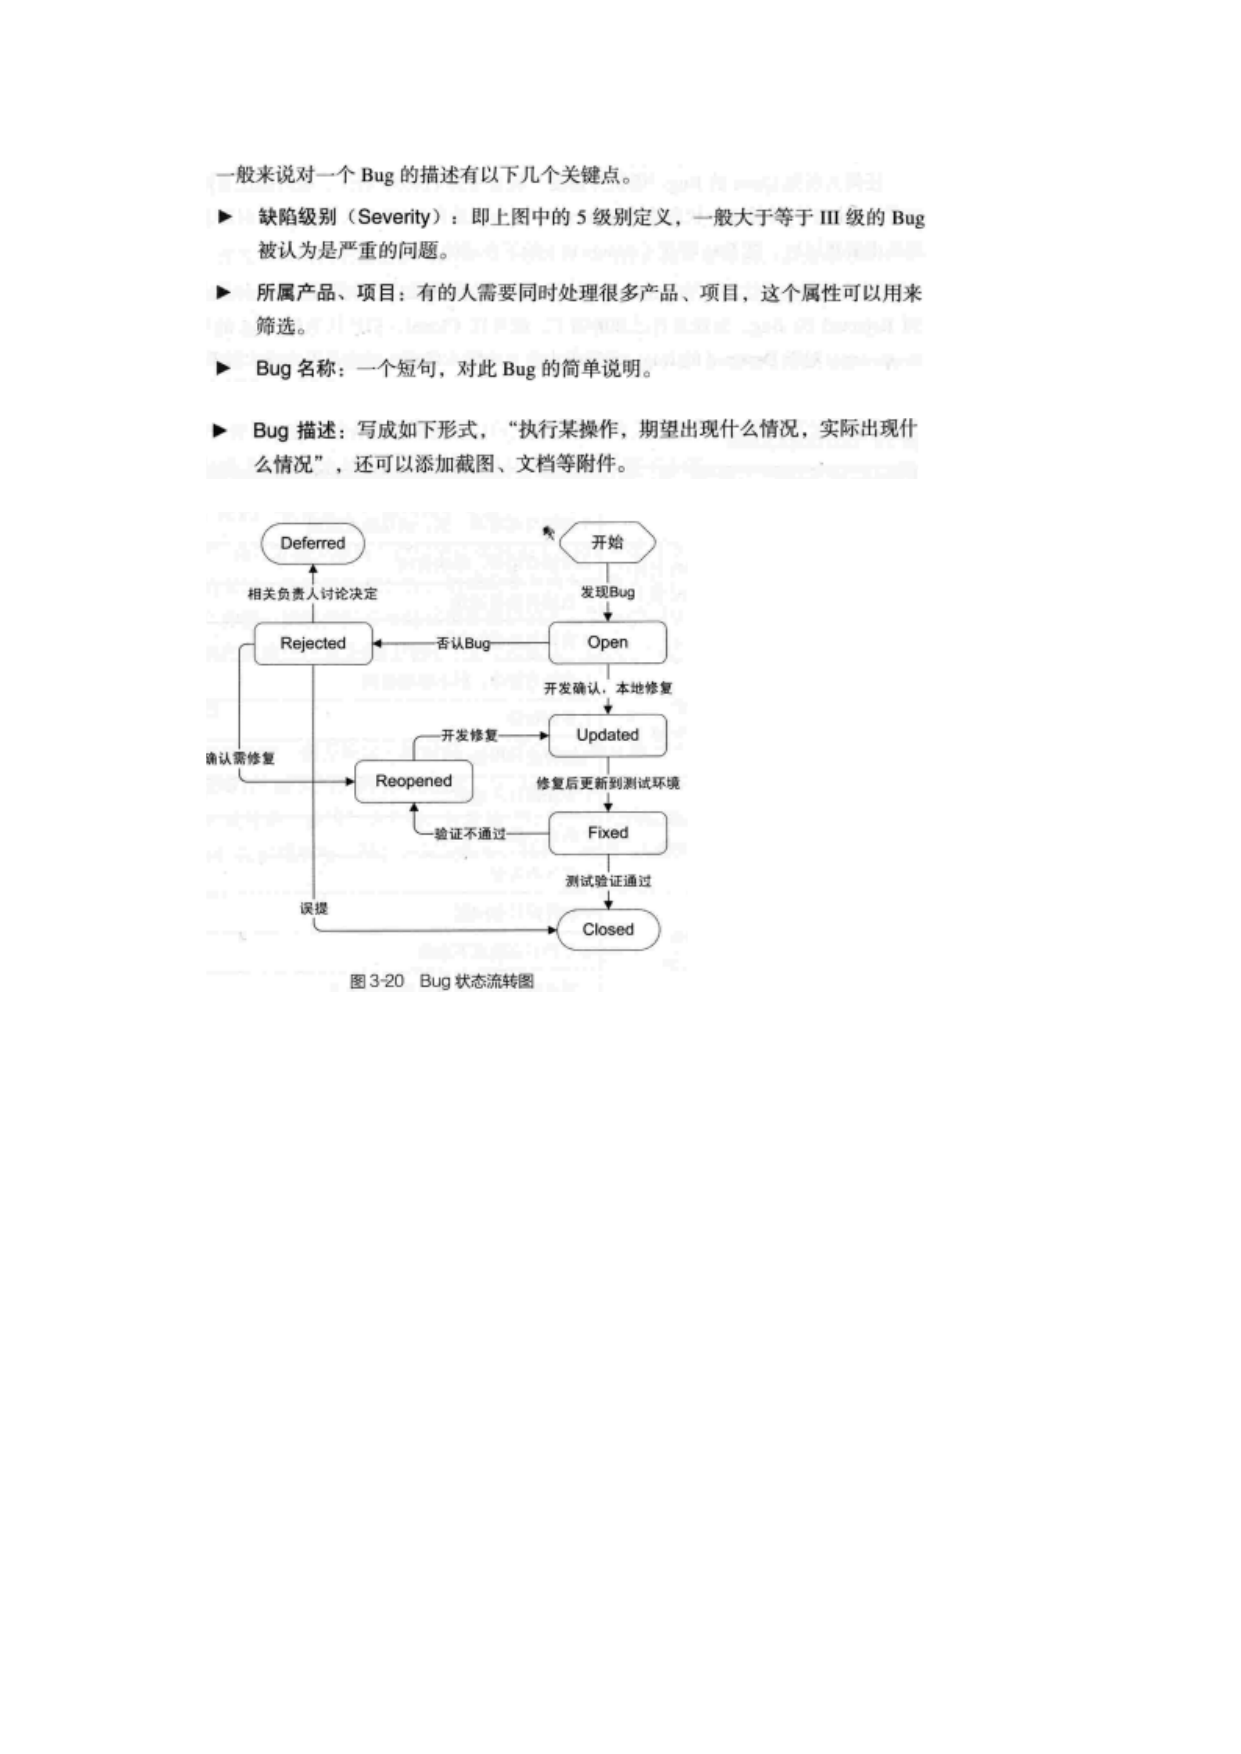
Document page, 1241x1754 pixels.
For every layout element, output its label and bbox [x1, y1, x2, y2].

picture [206, 512, 688, 992]
picture [206, 418, 919, 479]
picture [206, 162, 933, 382]
